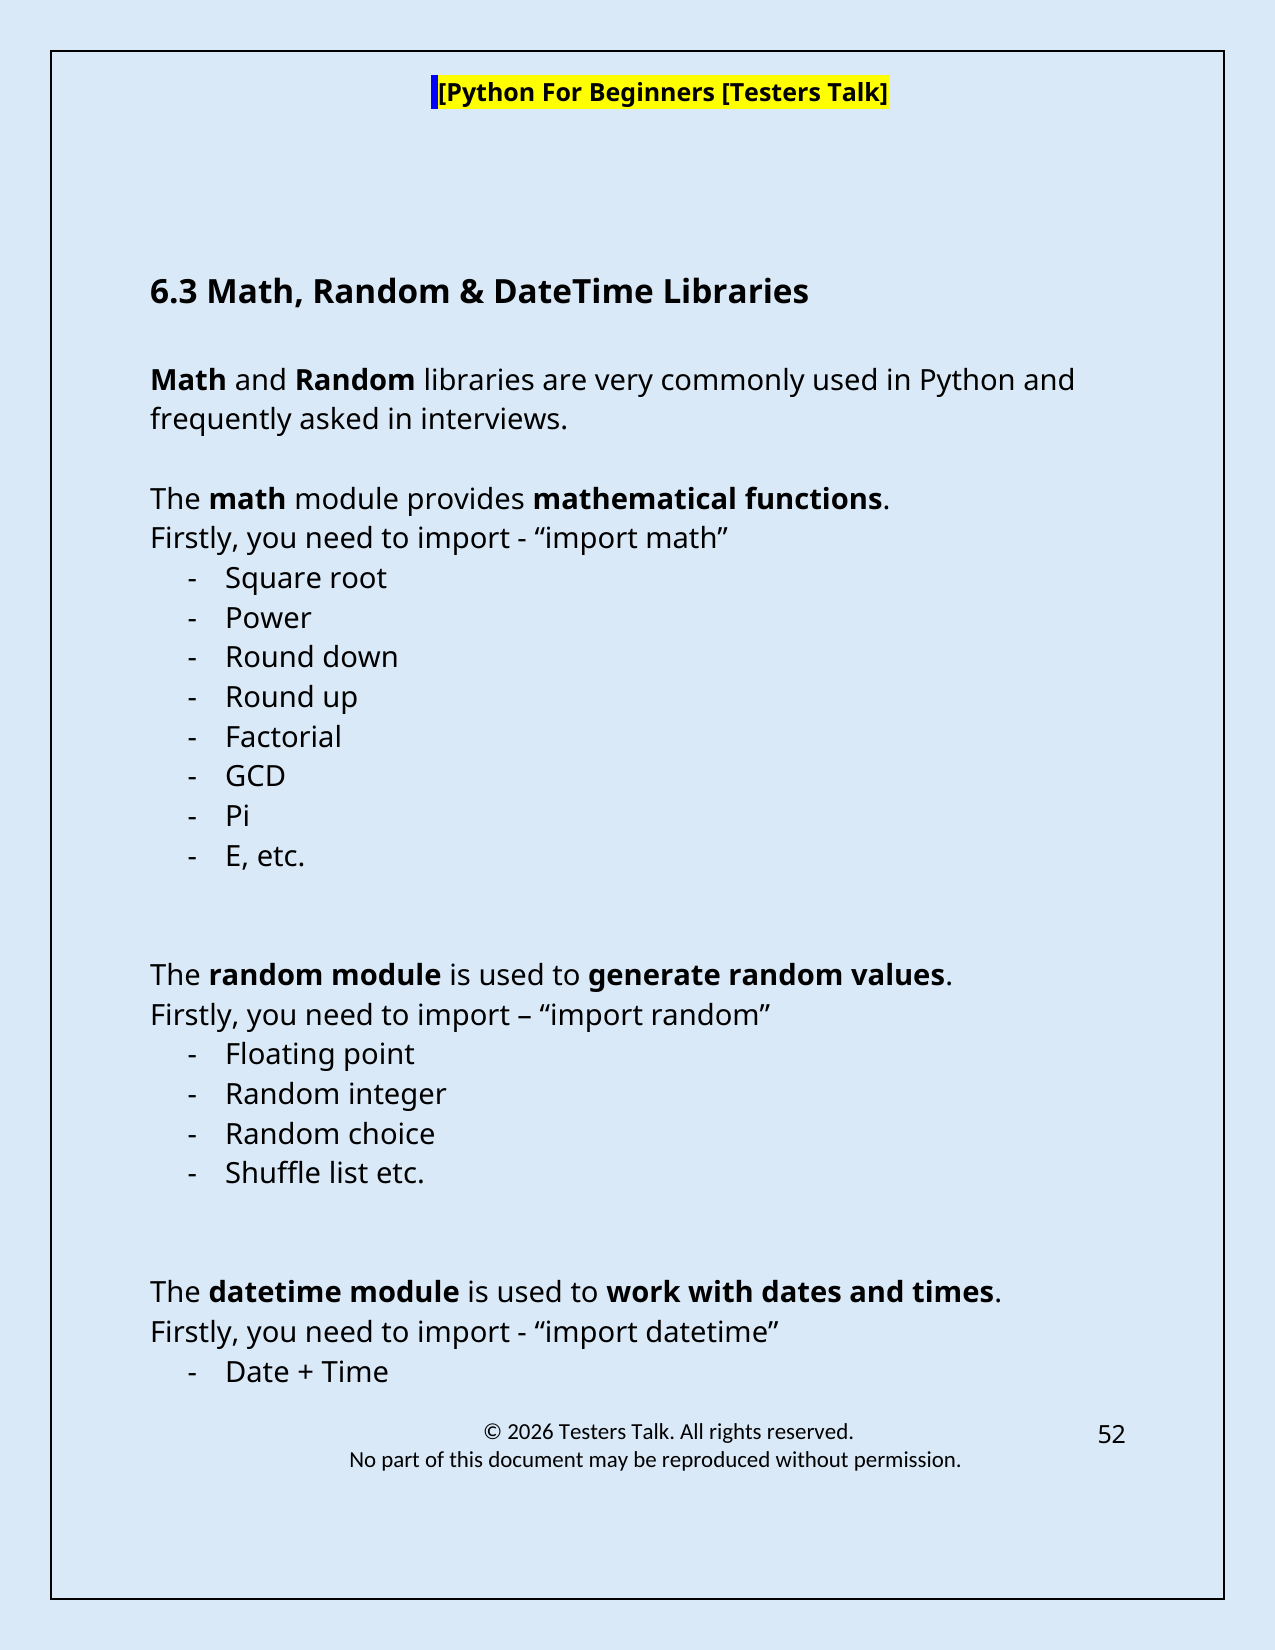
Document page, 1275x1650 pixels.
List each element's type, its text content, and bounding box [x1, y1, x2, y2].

text The random module is used to generate random values. [150, 954, 1125, 994]
list Shuffle list etc. [187, 1153, 1125, 1192]
list E, etc. [187, 835, 1125, 875]
list Pi [187, 795, 1125, 835]
text The math module provides mathematical functions. [150, 478, 1125, 518]
list Date + Time [187, 1351, 1125, 1391]
list Random choice [187, 1113, 1125, 1153]
list Floating point [187, 1033, 1125, 1073]
text 6.3 Math, Random & DateTime Libraries [150, 268, 1125, 313]
list GCD [187, 756, 1125, 795]
list Round down [187, 637, 1125, 676]
text Firstly, you need to import - “import datetime” [150, 1311, 1125, 1351]
text Firstly, you need to import – “import random” [150, 994, 1125, 1033]
list Power [187, 597, 1125, 637]
list Factorial [187, 716, 1125, 756]
text The datetime module is used to work with dates and times. [150, 1272, 1125, 1311]
list Random integer [187, 1073, 1125, 1113]
text Firstly, you need to import - “import math” [150, 518, 1125, 557]
list Round up [187, 676, 1125, 716]
list Square root [187, 557, 1125, 597]
text Math and Random libraries are very commonly used in Python and frequently asked in interviews. [150, 359, 1125, 438]
